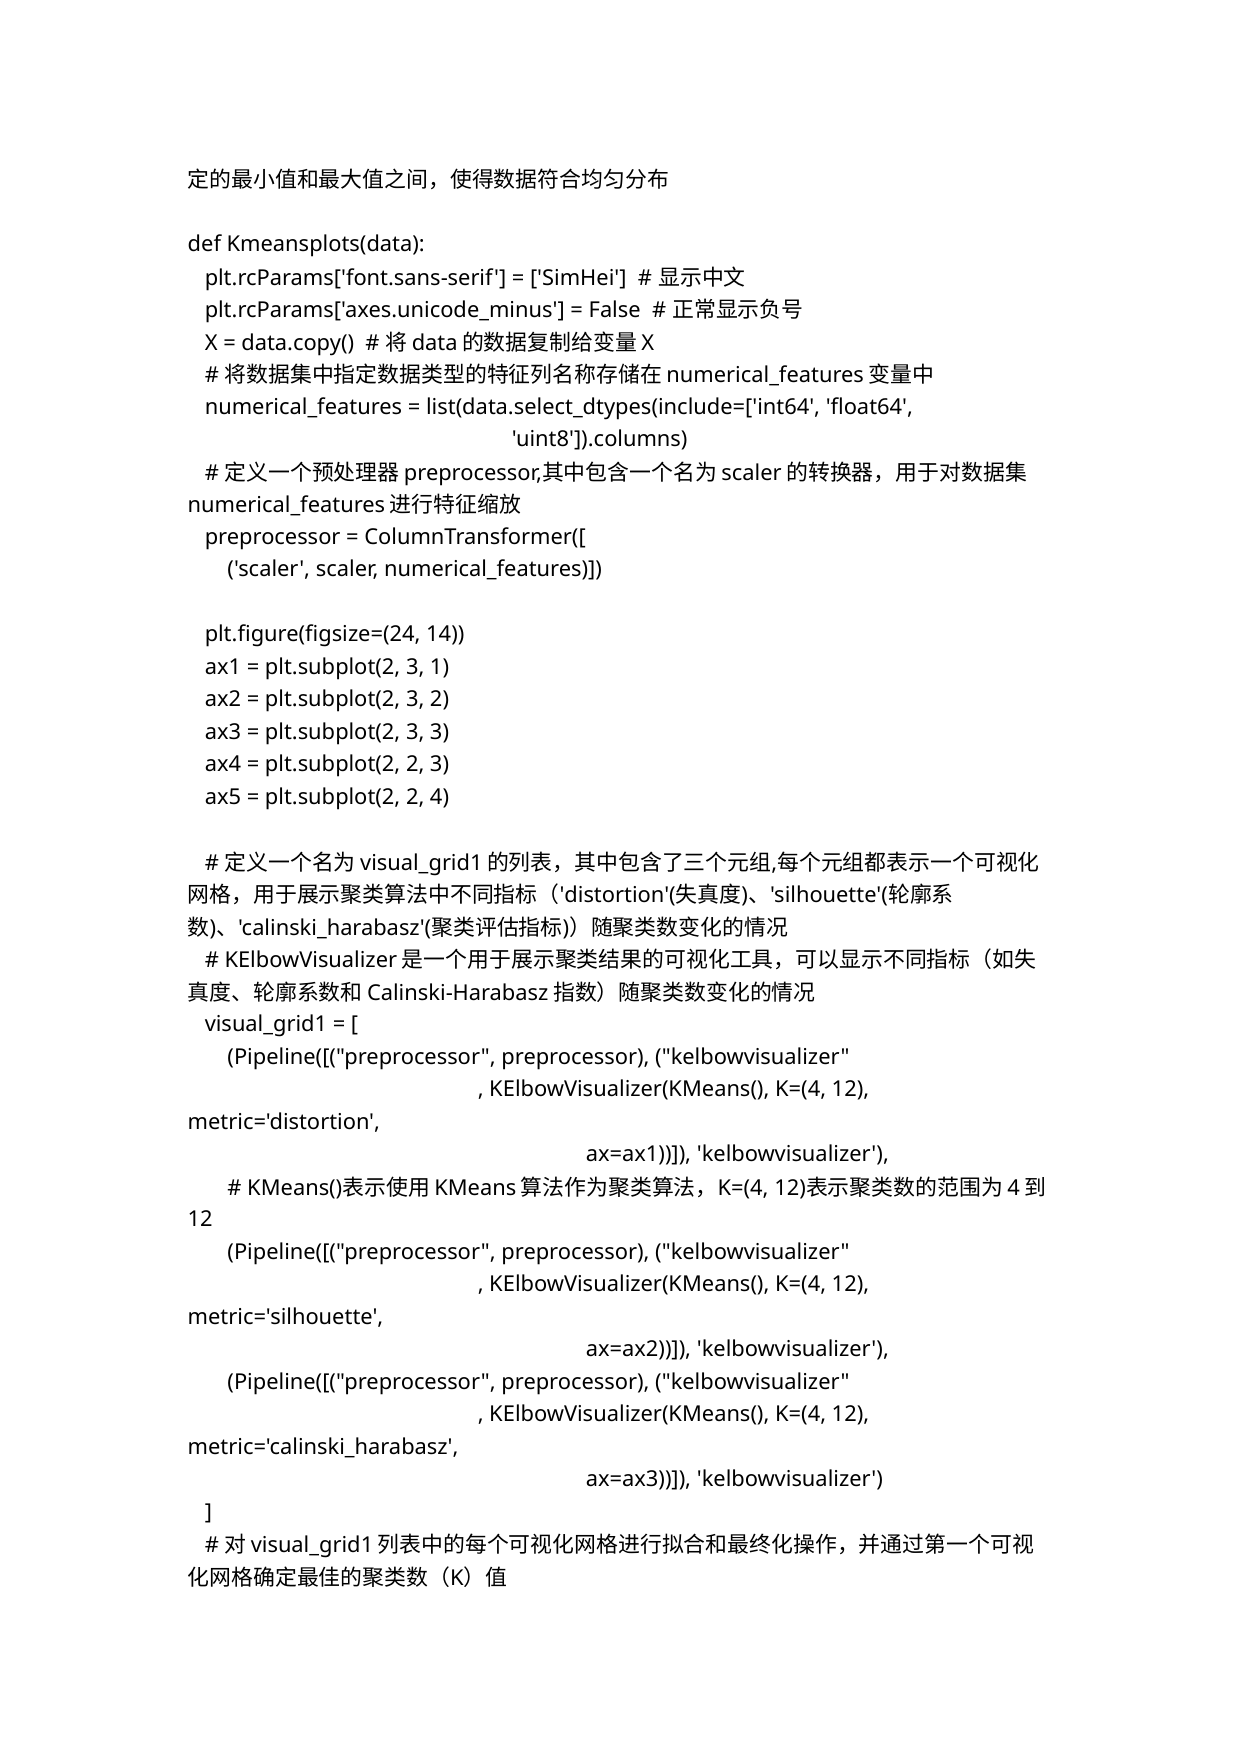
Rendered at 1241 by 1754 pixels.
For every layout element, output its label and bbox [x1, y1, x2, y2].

text [187, 162, 1053, 1592]
